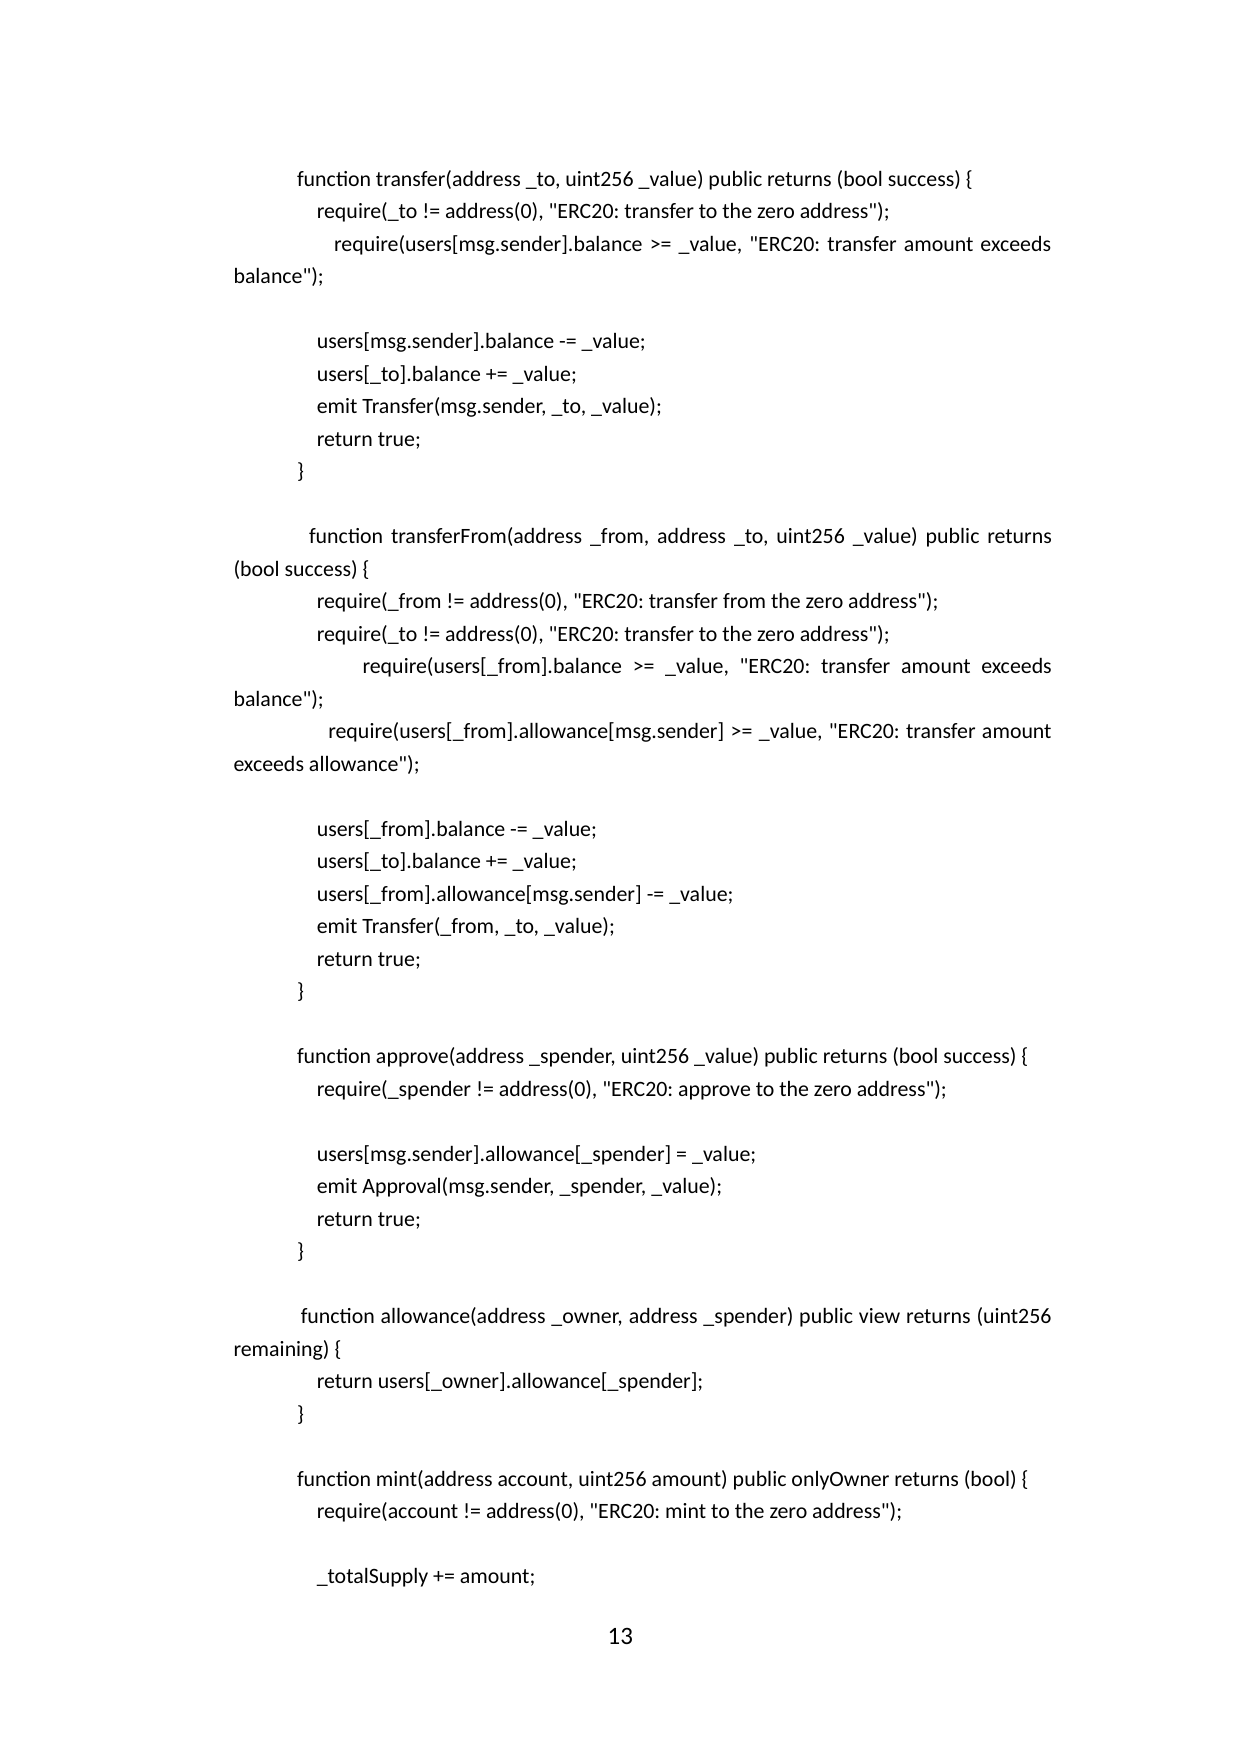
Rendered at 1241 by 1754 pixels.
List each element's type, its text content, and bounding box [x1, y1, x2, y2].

text function transferFrom(address _from, address _to, uint256 _value) public returns (bool success) { [233, 519, 1053, 584]
text require(users[msg.sender].balance >= _value, "ERC20: transfer amount exceeds balance"); [233, 227, 1053, 292]
text users[_from].allowance[msg.sender] -= _value; [233, 877, 1053, 909]
text return true; [233, 1202, 1053, 1234]
text emit Transfer(msg.sender, _to, _value); [233, 389, 1053, 422]
text function approve(address _spender, uint256 _value) public returns (bool success) { [233, 1039, 1053, 1072]
text users[msg.sender].balance -= _value; [233, 324, 1053, 357]
text require(users[_from].allowance[msg.sender] >= _value, "ERC20: transfer amount exceeds allowance"); [233, 714, 1053, 779]
text function allowance(address _owner, address _spender) public view returns (uint256 remaining) { [233, 1299, 1053, 1364]
text require(users[_from].balance >= _value, "ERC20: transfer amount exceeds balance"); [233, 649, 1053, 714]
text } [233, 454, 1053, 487]
text return users[_owner].allowance[_spender]; [233, 1364, 1053, 1397]
text require(_spender != address(0), "ERC20: approve to the zero address"); [233, 1072, 1053, 1104]
text return true; [233, 422, 1053, 454]
text function mint(address account, uint256 amount) public onlyOwner returns (bool) { [233, 1462, 1053, 1494]
text users[_to].balance += _value; [233, 844, 1053, 877]
text users[msg.sender].allowance[_spender] = _value; [233, 1137, 1053, 1169]
text require(_from != address(0), "ERC20: transfer from the zero address"); [233, 584, 1053, 617]
text require(account != address(0), "ERC20: mint to the zero address"); [233, 1494, 1053, 1527]
text emit Approval(msg.sender, _spender, _value); [233, 1169, 1053, 1202]
text require(_to != address(0), "ERC20: transfer to the zero address"); [233, 617, 1053, 649]
text } [233, 1234, 1053, 1267]
text users[_to].balance += _value; [233, 357, 1053, 389]
text emit Transfer(_from, _to, _value); [233, 909, 1053, 942]
text } [233, 974, 1053, 1007]
text _totalSupply += amount; [233, 1559, 1053, 1592]
text function transfer(address _to, uint256 _value) public returns (bool success) { [233, 162, 1053, 194]
text return true; [233, 942, 1053, 974]
text users[_from].balance -= _value; [233, 812, 1053, 844]
text require(_to != address(0), "ERC20: transfer to the zero address"); [233, 194, 1053, 227]
text } [233, 1397, 1053, 1429]
